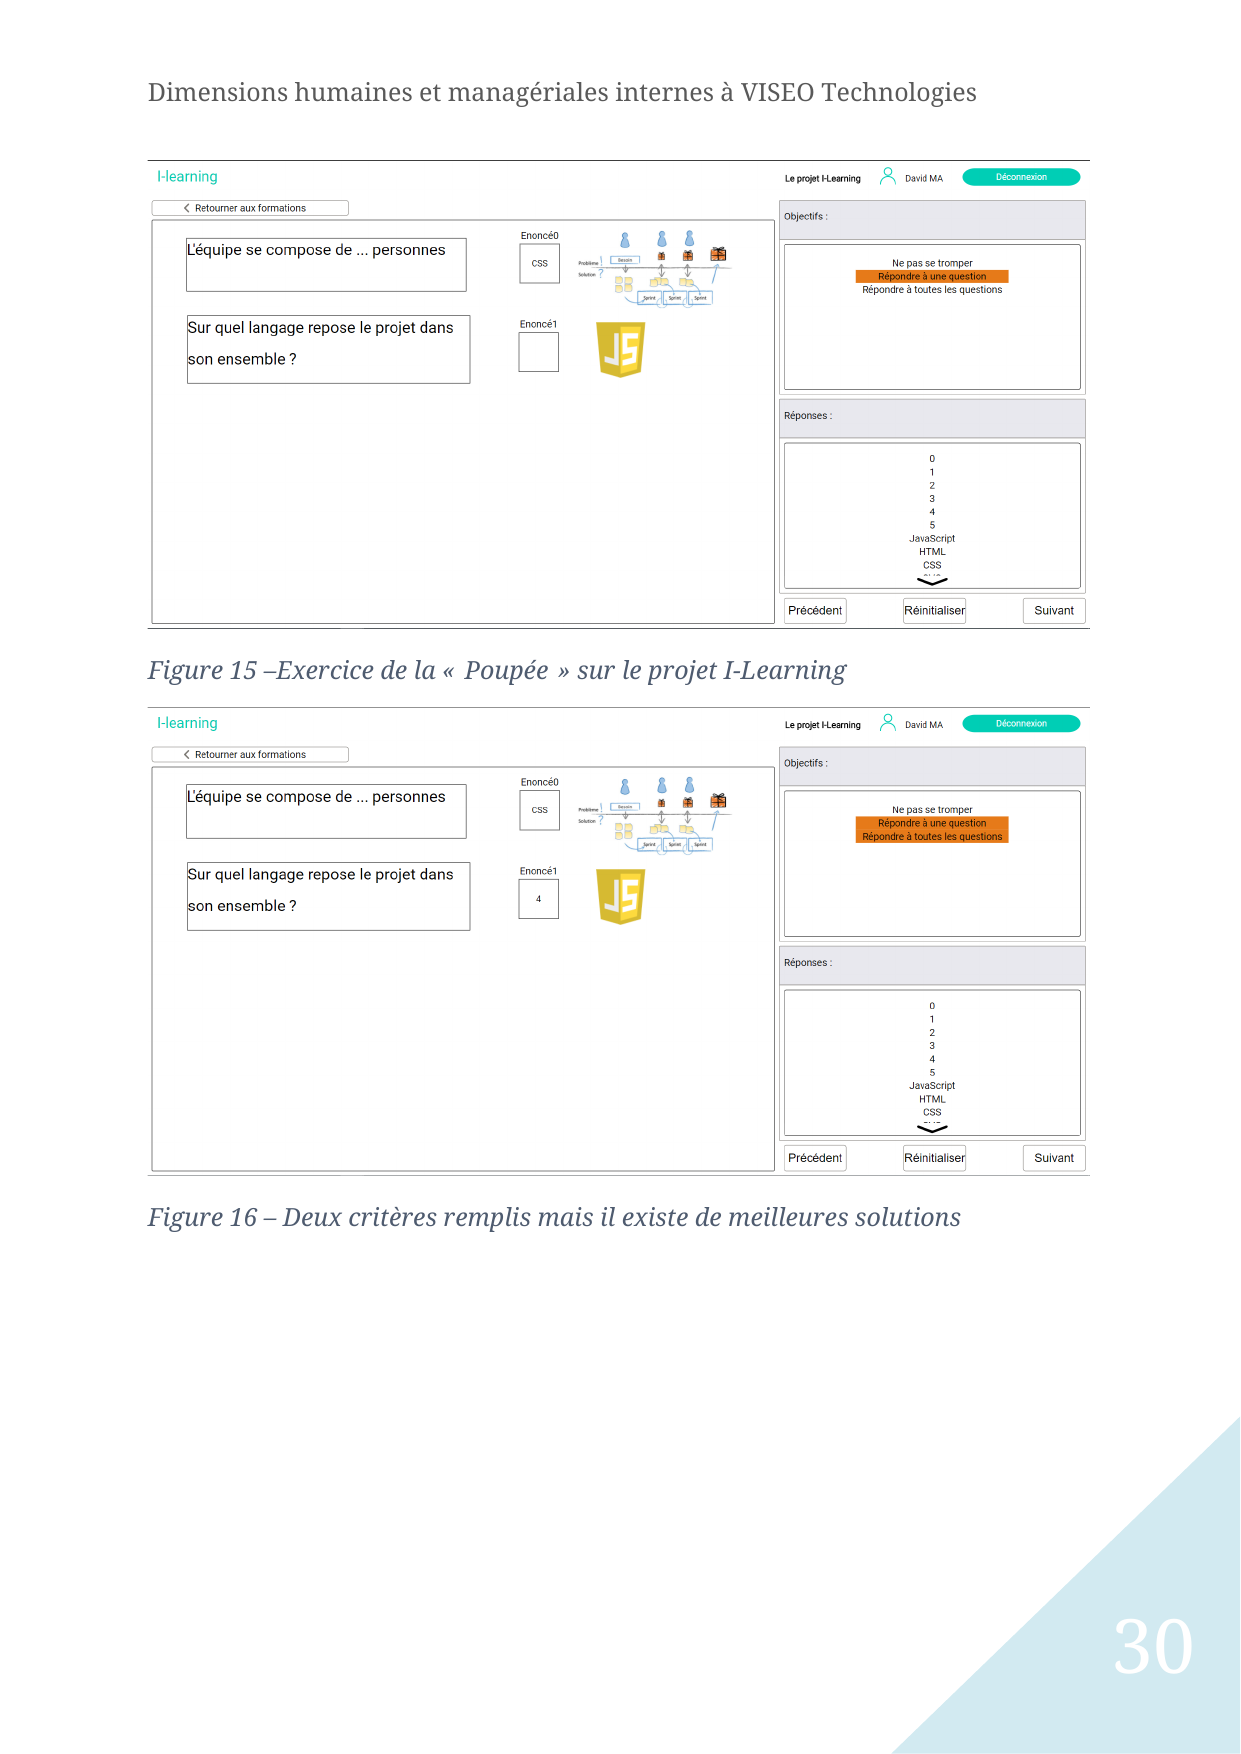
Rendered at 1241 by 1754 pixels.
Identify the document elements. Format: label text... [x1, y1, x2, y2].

text Figure 15 –Exercice de la « Poupée » sur le projet I-Learning [148, 653, 1093, 687]
picture [147, 160, 1090, 629]
text Figure 16 – Deux critères remplis mais il existe de meilleures solutions [148, 1199, 1093, 1233]
picture [147, 707, 1090, 1176]
